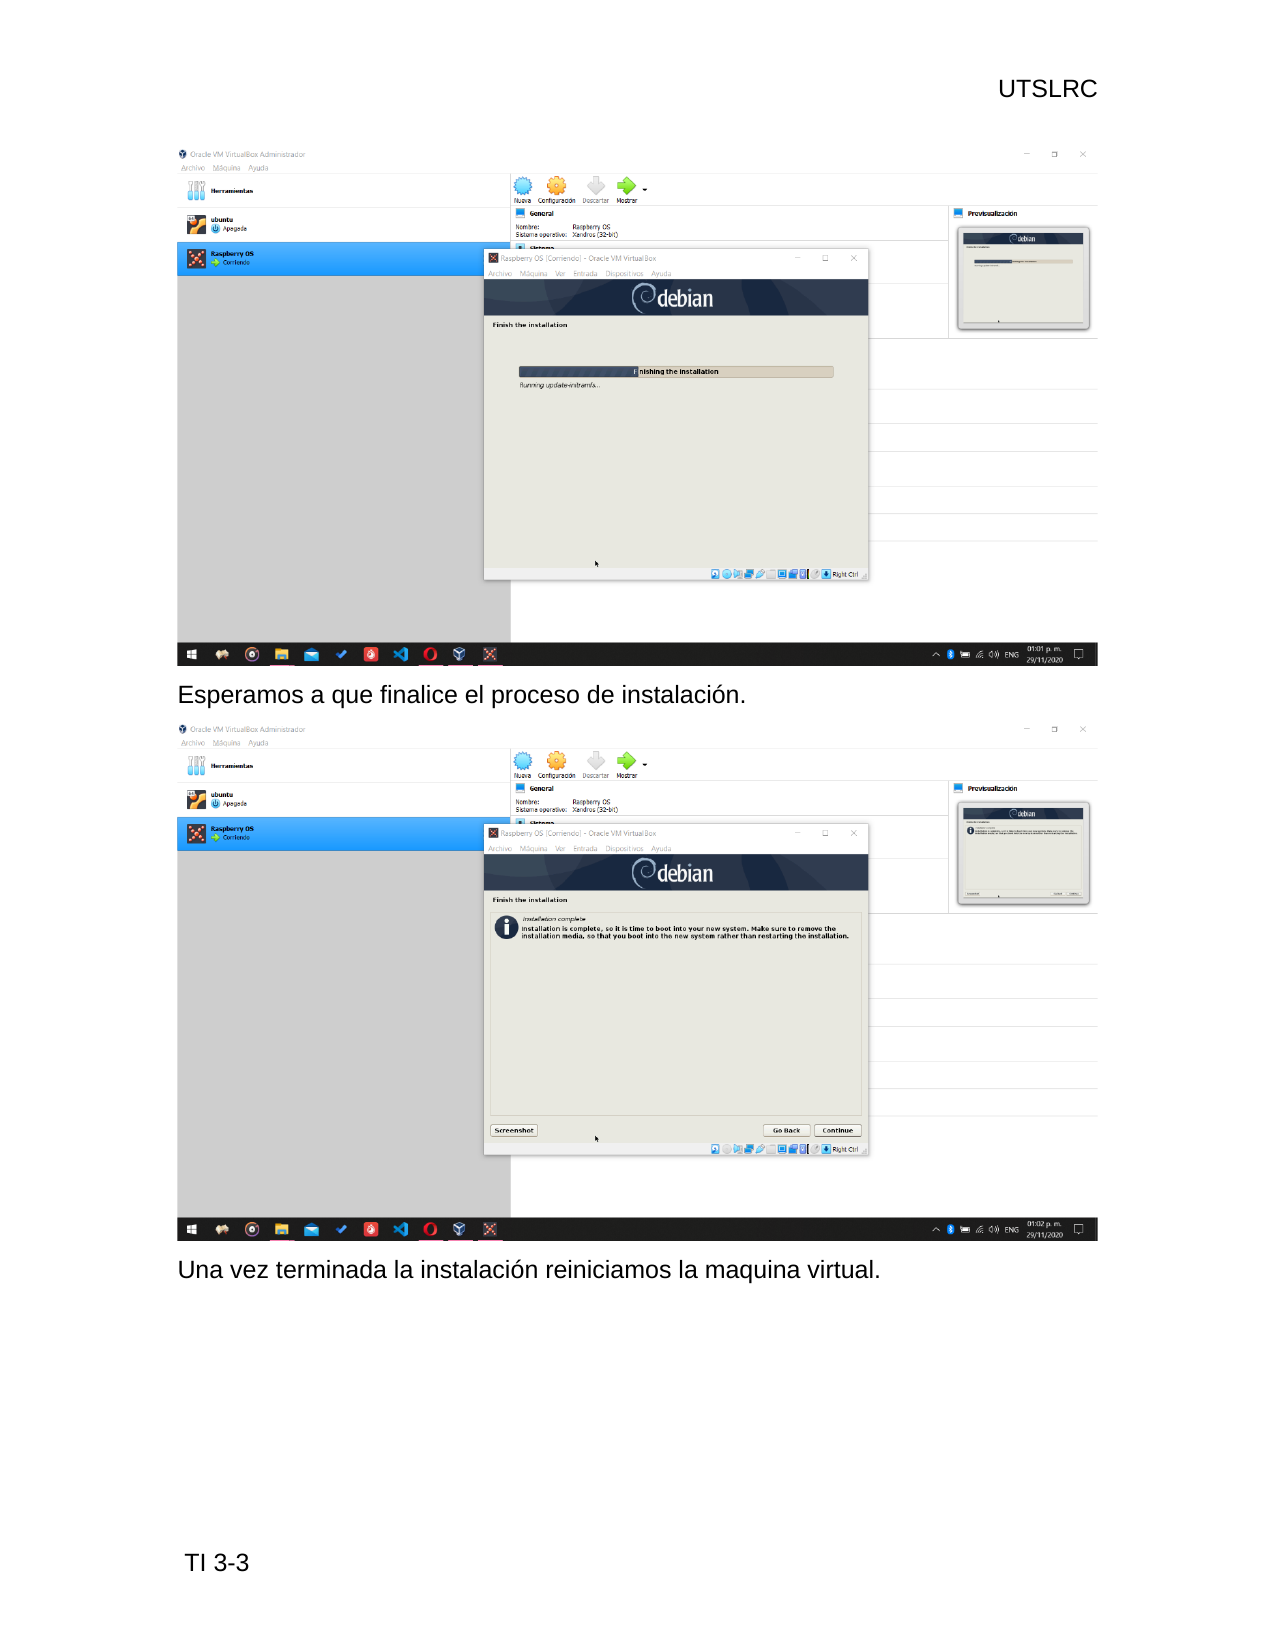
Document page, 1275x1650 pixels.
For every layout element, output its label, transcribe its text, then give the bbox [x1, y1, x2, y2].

picture [177, 723, 1098, 1241]
text Esperamos a que finalice el proceso de instalación. [177, 680, 1098, 709]
text Una vez terminada la instalación reiniciamos la maquina virtual. [177, 1255, 1098, 1284]
picture [177, 147, 1098, 666]
